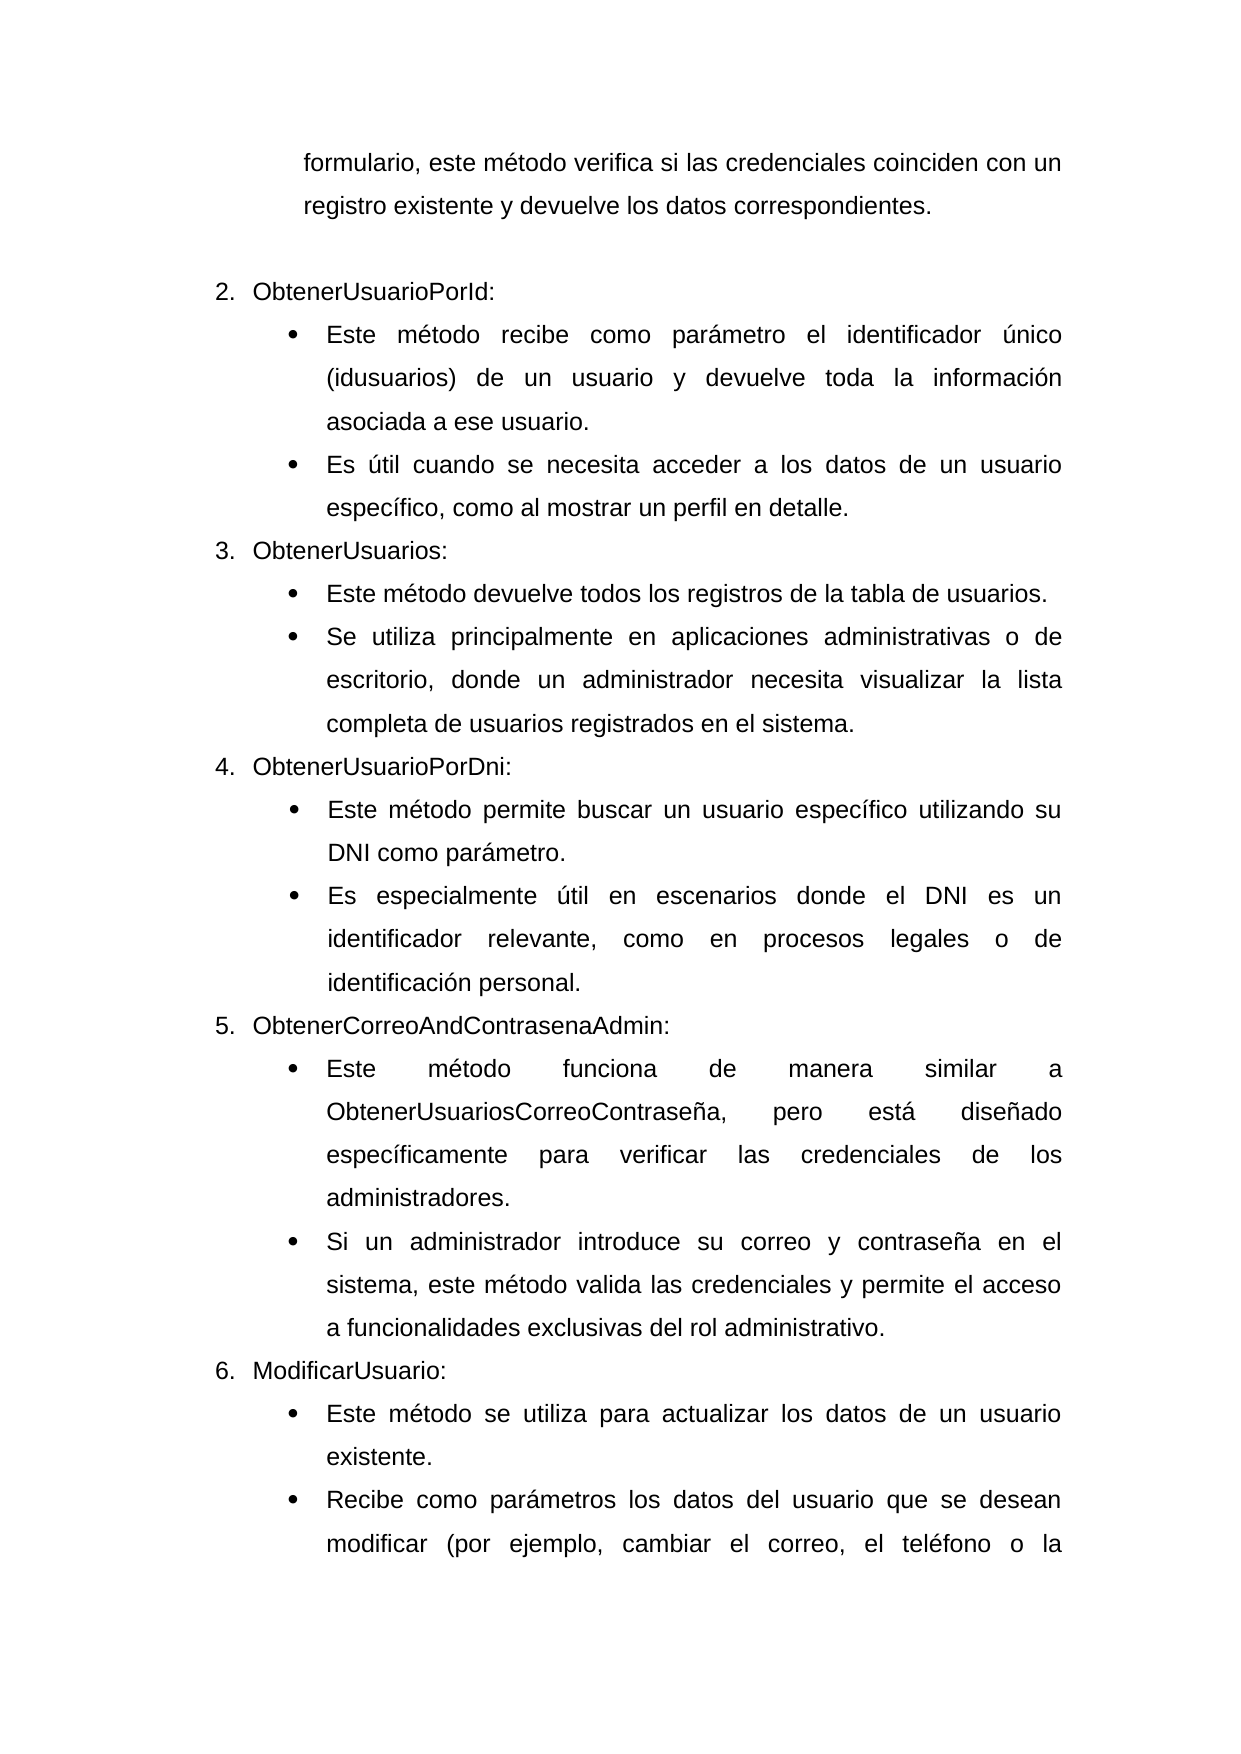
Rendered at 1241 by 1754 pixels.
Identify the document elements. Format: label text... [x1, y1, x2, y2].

list ModificarUsuario: [215, 1356, 1063, 1385]
list ObtenerUsuarioPorId: [215, 277, 1063, 306]
list Si un administrador introduce su correo y contraseña en el sistema, este método valida las credenciales y permite el acceso a funcionalidades exclusivas del rol administrativo. [288, 1226, 1063, 1342]
list ObtenerUsuarioPorDni: [215, 752, 1063, 781]
list Este método devuelve todos los registros de la tabla de usuarios. [288, 579, 1063, 608]
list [288, 1485, 1063, 1557]
list Es útil cuando se necesita acceder a los datos de un usuario específico, como al mostrar un perfil en detalle. [288, 449, 1063, 522]
list Se utiliza principalmente en aplicaciones administrativas o de escritorio, donde un administrador necesita visualizar la lista completa de usuarios registrados en el sistema. [288, 622, 1063, 737]
list ObtenerUsuarios: [215, 536, 1063, 565]
list ObtenerCorreoAndContrasenaAdmin: [215, 1011, 1063, 1039]
list Este método permite buscar un usuario específico utilizando su DNI como parámetro. [290, 795, 1063, 867]
list Es especialmente útil en escenarios donde el DNI es un identificador relevante, como en procesos legales o de identificación personal. [290, 881, 1063, 996]
list Este método se utiliza para actualizar los datos de un usuario existente. [288, 1399, 1063, 1471]
list Este método funciona de manera similar a ObtenerUsuariosCorreoContraseña, pero está diseñado específicamente para verificar las credenciales de los administradores. [288, 1054, 1063, 1212]
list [266, 148, 1063, 219]
list Este método recibe como parámetro el identificador único (idusuarios) de un usuario y devuelve toda la información asociada a ese usuario. [288, 320, 1063, 435]
